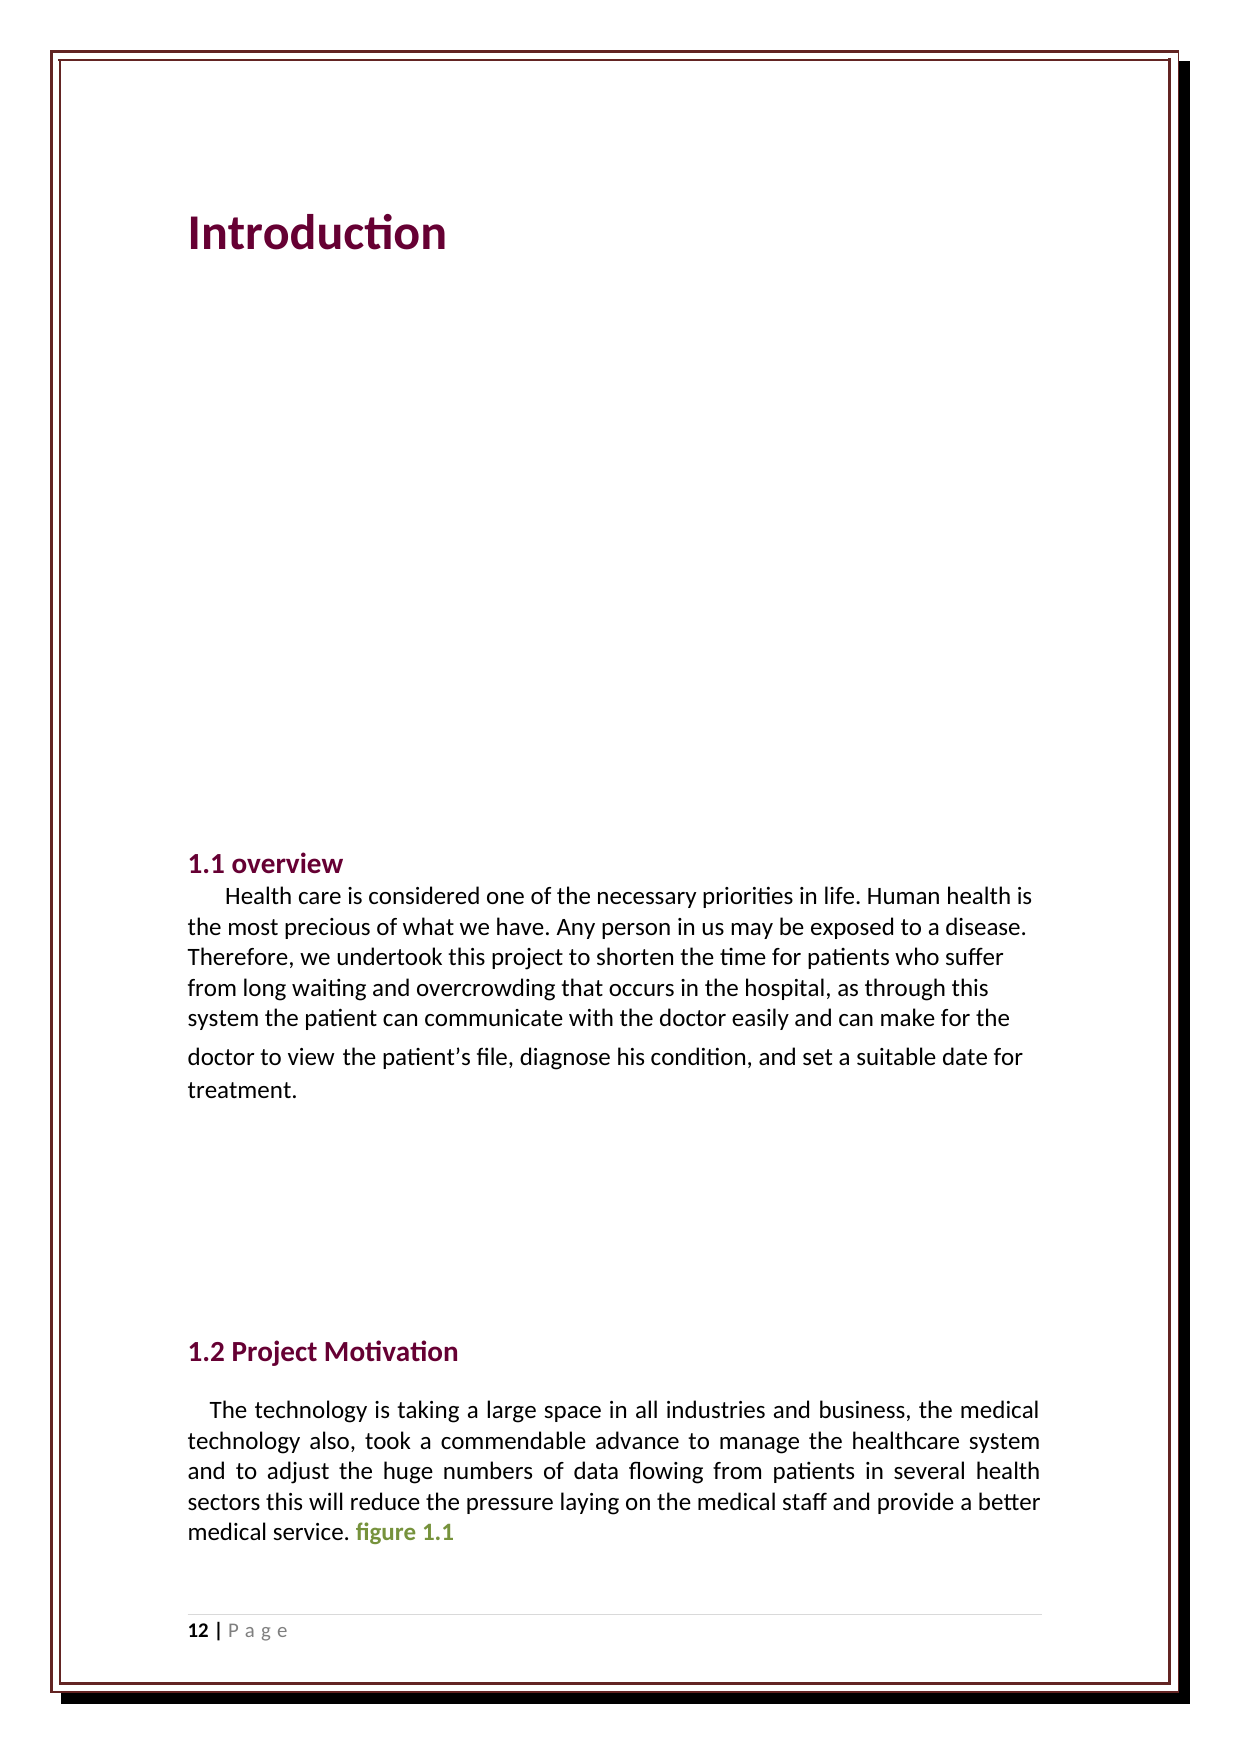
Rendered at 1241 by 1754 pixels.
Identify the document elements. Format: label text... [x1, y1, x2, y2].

text Health care is considered one of the necessary priorities in life. Human health is the most precious of what we have. Any person in us may be exposed to a disease. Therefore, we undertook this project to shorten the time for patients who suffer from long waiting and overcrowding that occurs in the hospital, as through this system the patient can communicate with the doctor easily and can make for the doctor to view the patient’s file, diagnose his condition, and set a suitable date for treatment. [187, 880, 1042, 1104]
text Introduction [187, 201, 1042, 262]
text 1.2 Project Motivation [187, 1333, 1042, 1369]
text The technology is taking a large space in all industries and business, the medical technology also, took a commendable advance to manage the healthcare system and to adjust the huge numbers of data flowing from patients in several health sectors this will reduce the pressure laying on the medical staff and provide a better medical service. figure 1.1 [187, 1394, 1042, 1547]
text 1.1 overview [187, 845, 1042, 880]
